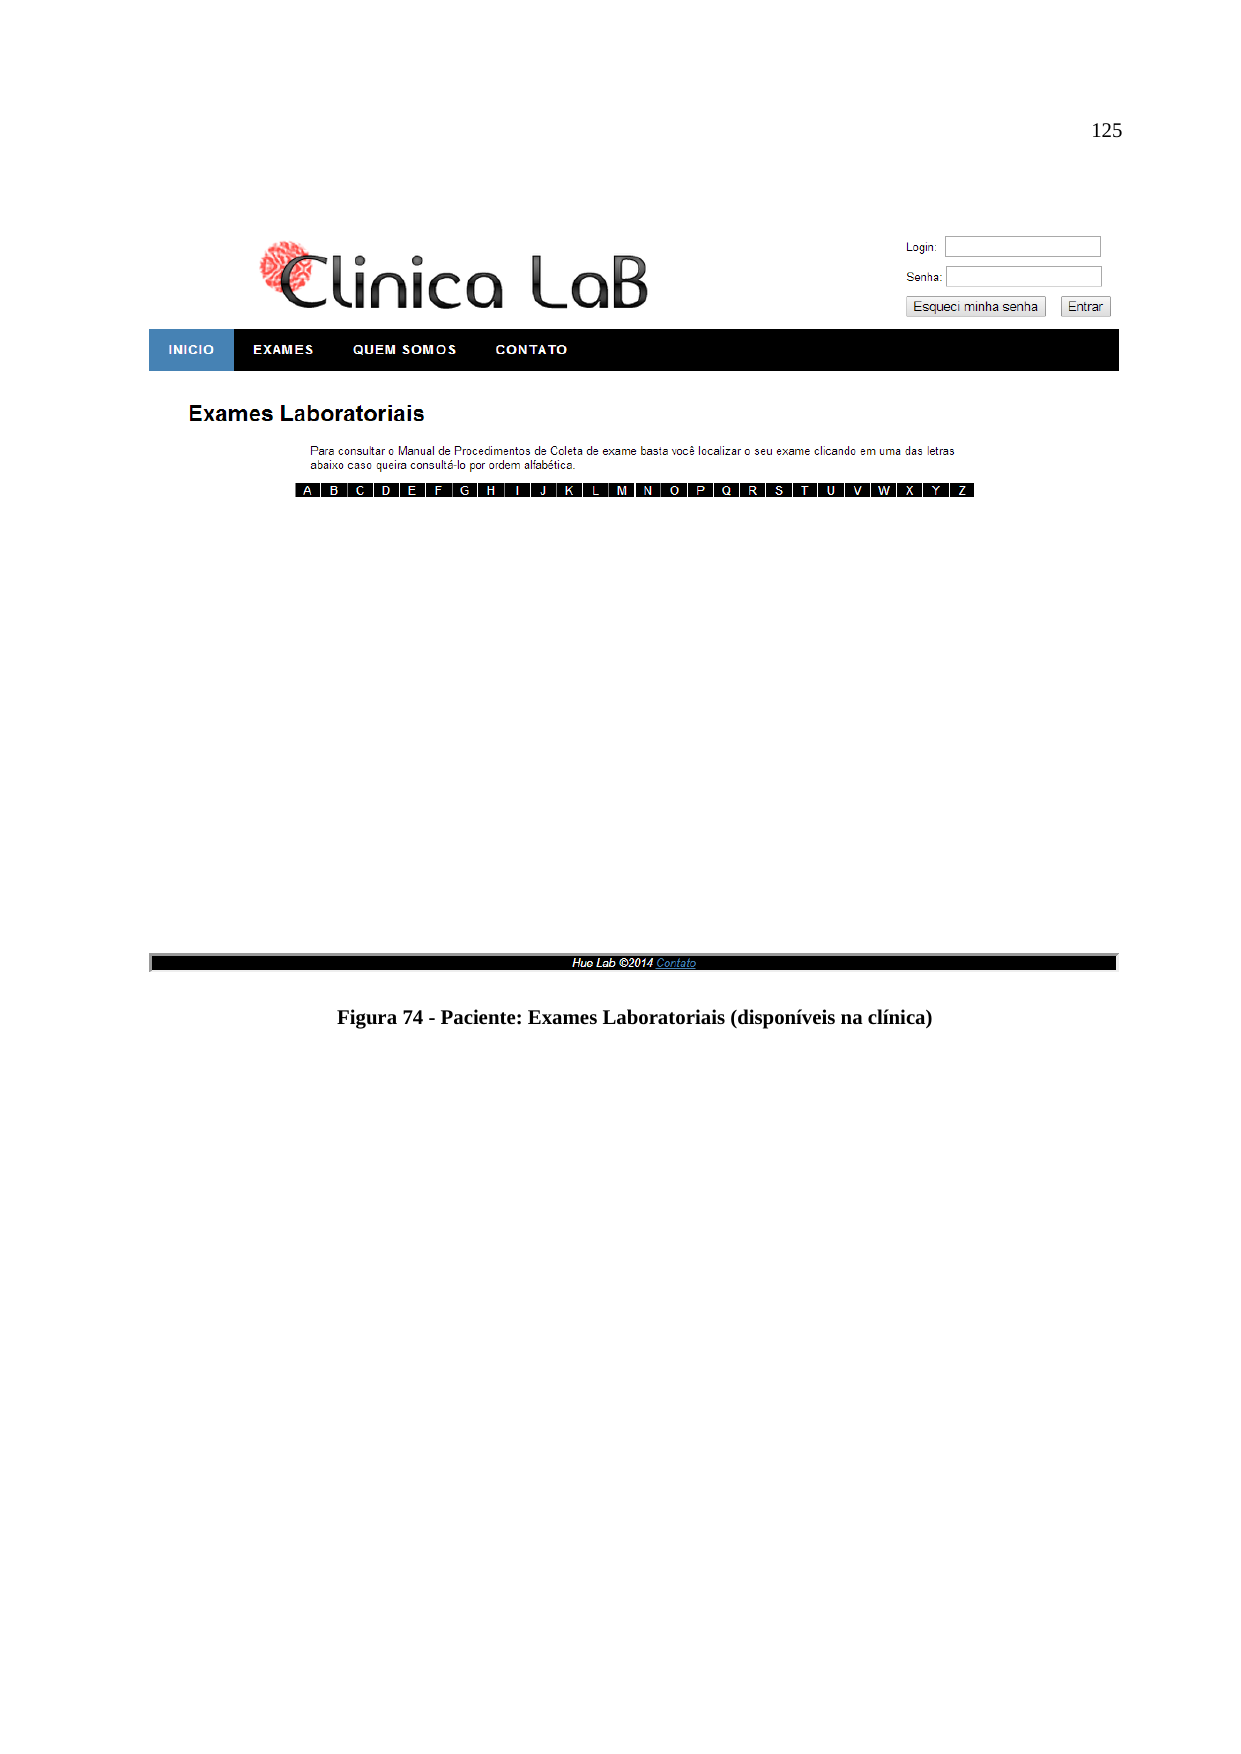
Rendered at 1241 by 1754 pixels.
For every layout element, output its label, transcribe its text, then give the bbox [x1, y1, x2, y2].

picture [147, 220, 1122, 979]
